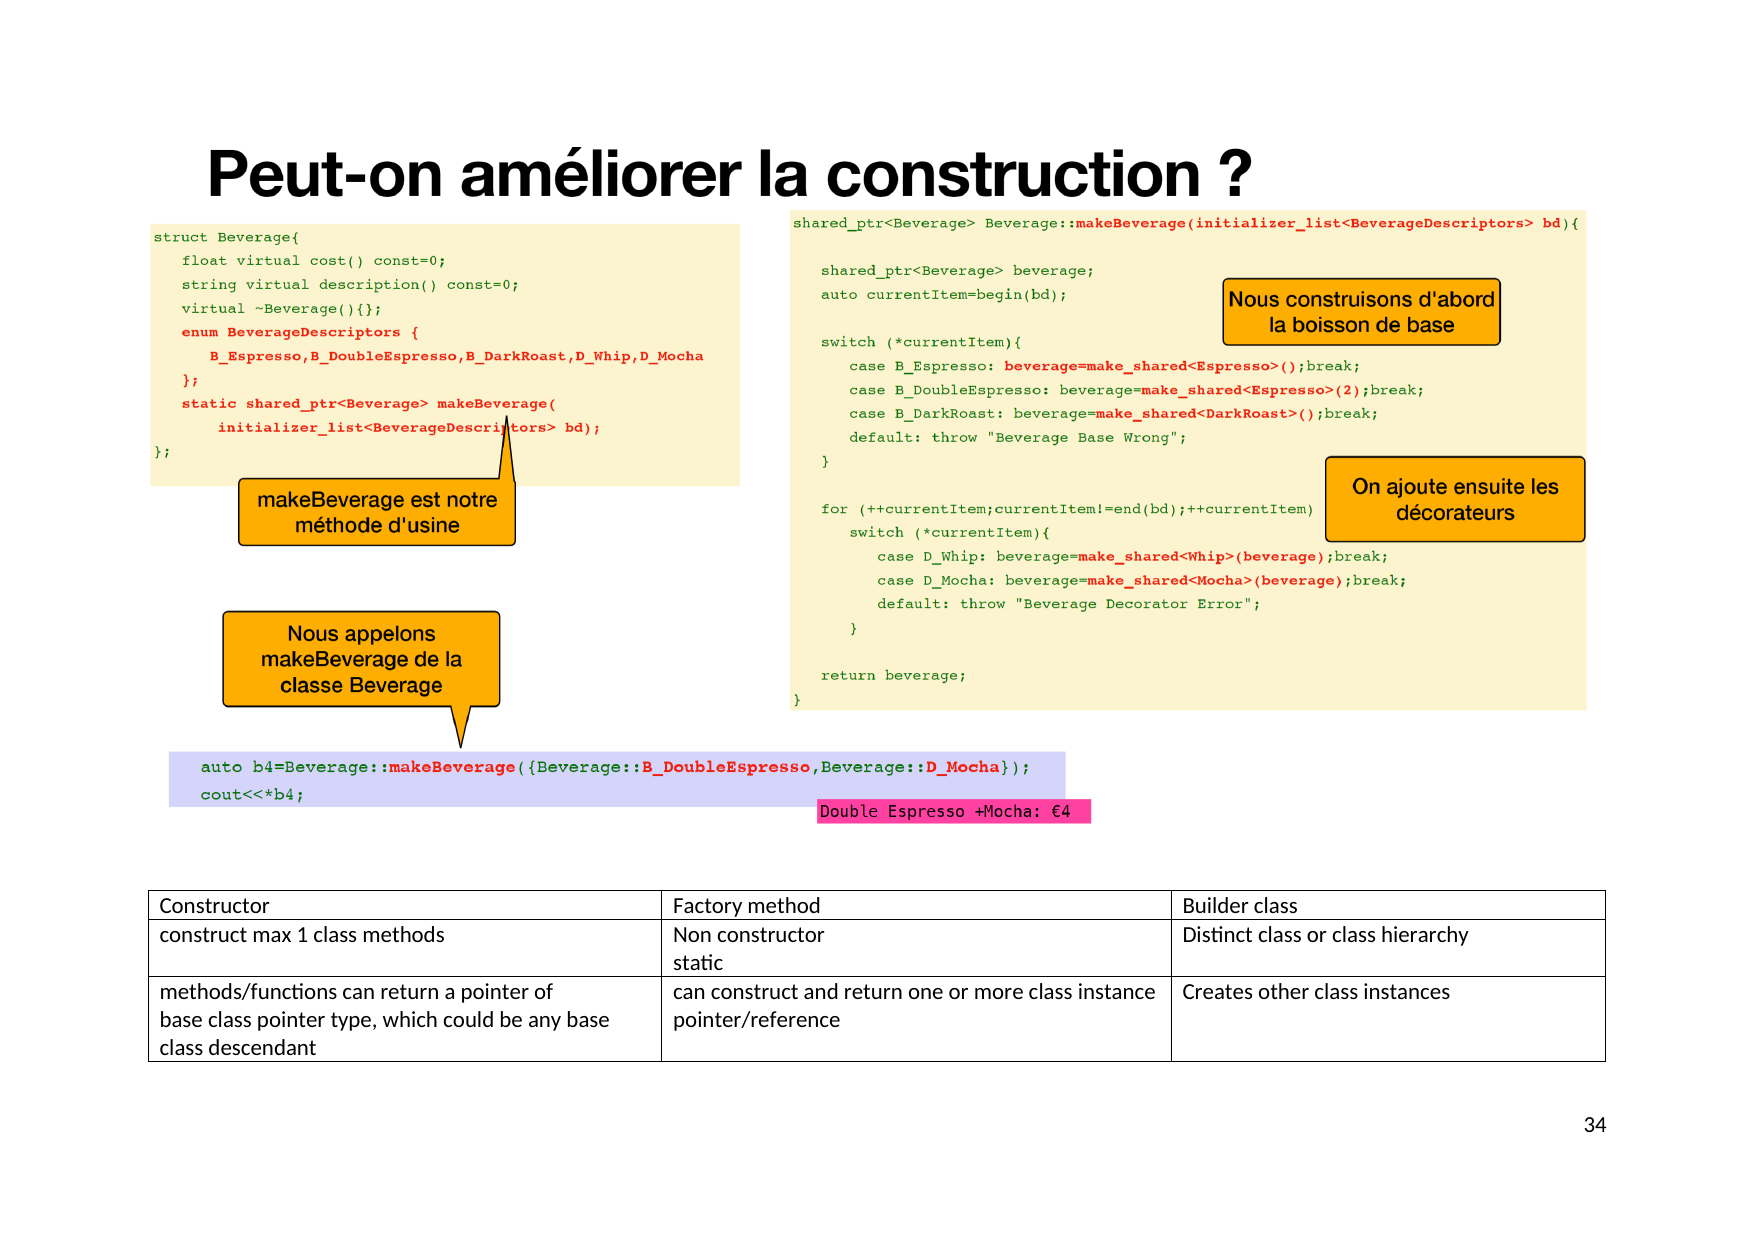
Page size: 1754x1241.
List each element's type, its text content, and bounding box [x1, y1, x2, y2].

table_cell Creates other class instances [1172, 977, 1605, 1061]
table_header Constructor [149, 891, 661, 919]
table_cell Non constructor static [662, 920, 1171, 976]
picture [147, 147, 1587, 825]
table_cell methods/functions can return a pointer of base class pointer type, which could be any base class descendant [149, 977, 661, 1061]
table_cell can construct and return one or more class instance pointer/reference [662, 977, 1171, 1061]
table_header Builder class [1172, 891, 1605, 919]
table_header Factory method [662, 891, 1171, 919]
table_cell Distinct class or class hierarchy [1172, 920, 1605, 976]
table_cell construct max 1 class methods [149, 920, 661, 976]
